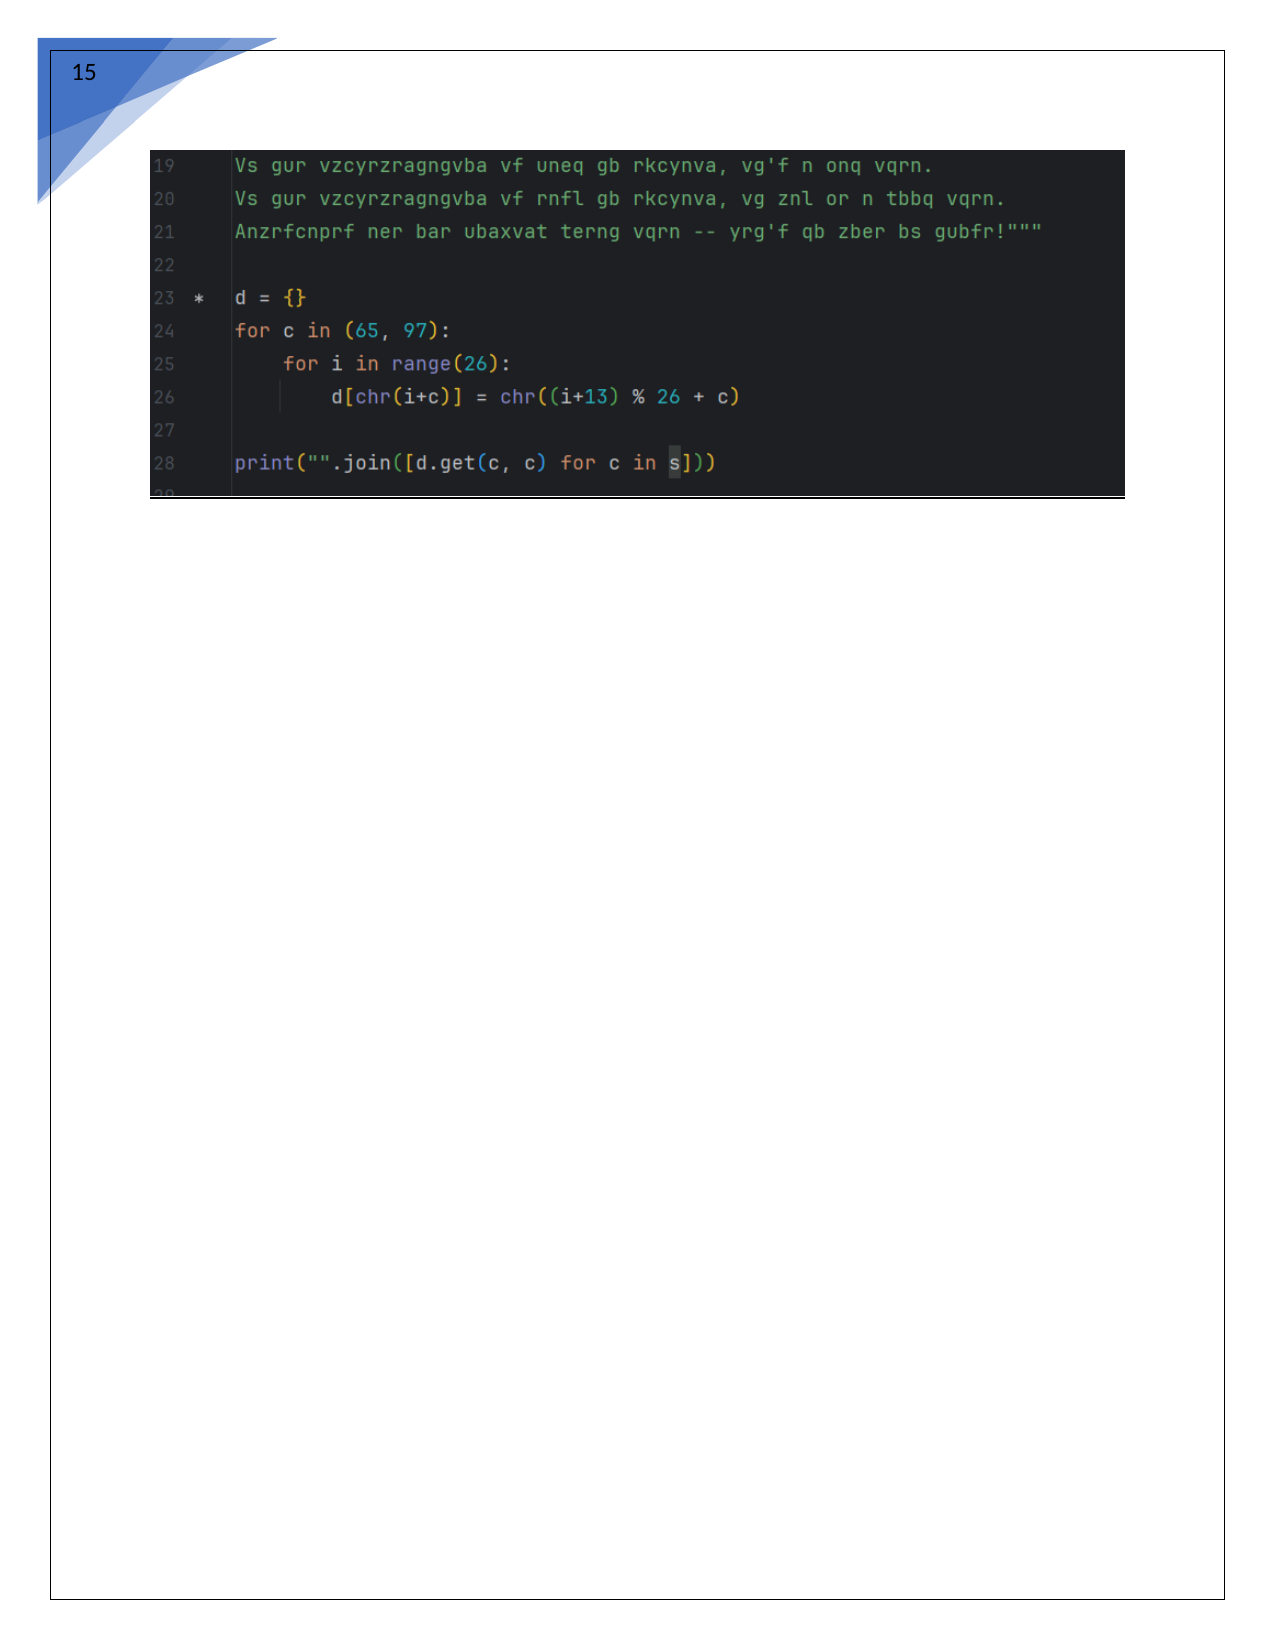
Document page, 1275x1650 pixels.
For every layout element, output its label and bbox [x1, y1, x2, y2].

picture [51, 51, 1125, 496]
picture [37, 37, 279, 206]
